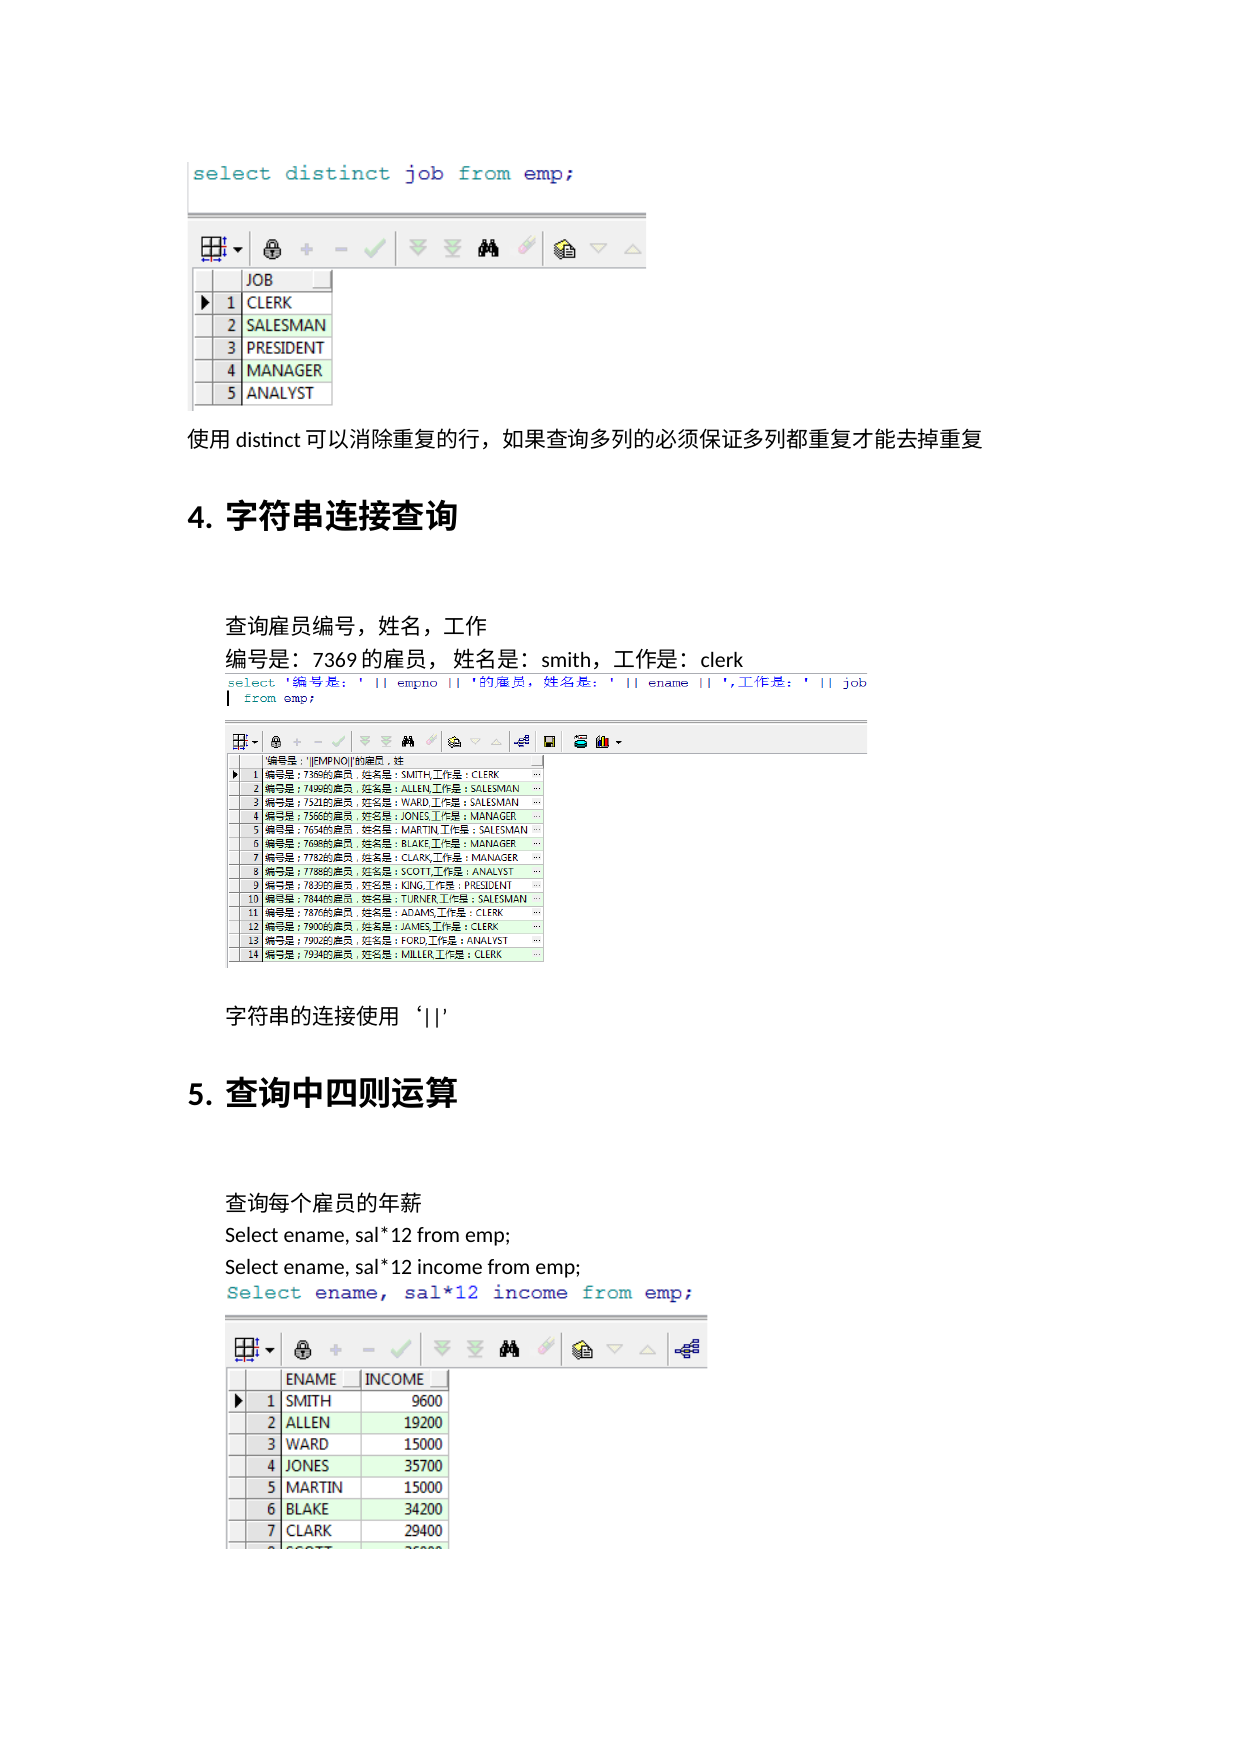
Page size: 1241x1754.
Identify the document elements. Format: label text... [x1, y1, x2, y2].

list Select ename, sal*12 income from emp; [225, 1251, 1053, 1283]
list Select ename, sal*12 from emp; [225, 1218, 1053, 1251]
list 编号是：7369的雇员， 姓名是：smith，工作是：clerk [225, 641, 1053, 674]
picture [225, 673, 868, 968]
subtitle 查询中四则运算 [187, 1058, 1053, 1123]
list 查询雇员编号，姓名，工作 [225, 609, 1053, 641]
list 字符串的连接使用‘||’ [225, 999, 1053, 1031]
list 查询每个雇员的年薪 [225, 1186, 1053, 1218]
text 使用distinct可以消除重复的行，如果查询多列的必须保证多列都重复才能去掉重复 [187, 422, 1053, 454]
subtitle 字符串连接查询 [187, 482, 1053, 547]
picture [187, 162, 647, 411]
picture [225, 1283, 708, 1549]
